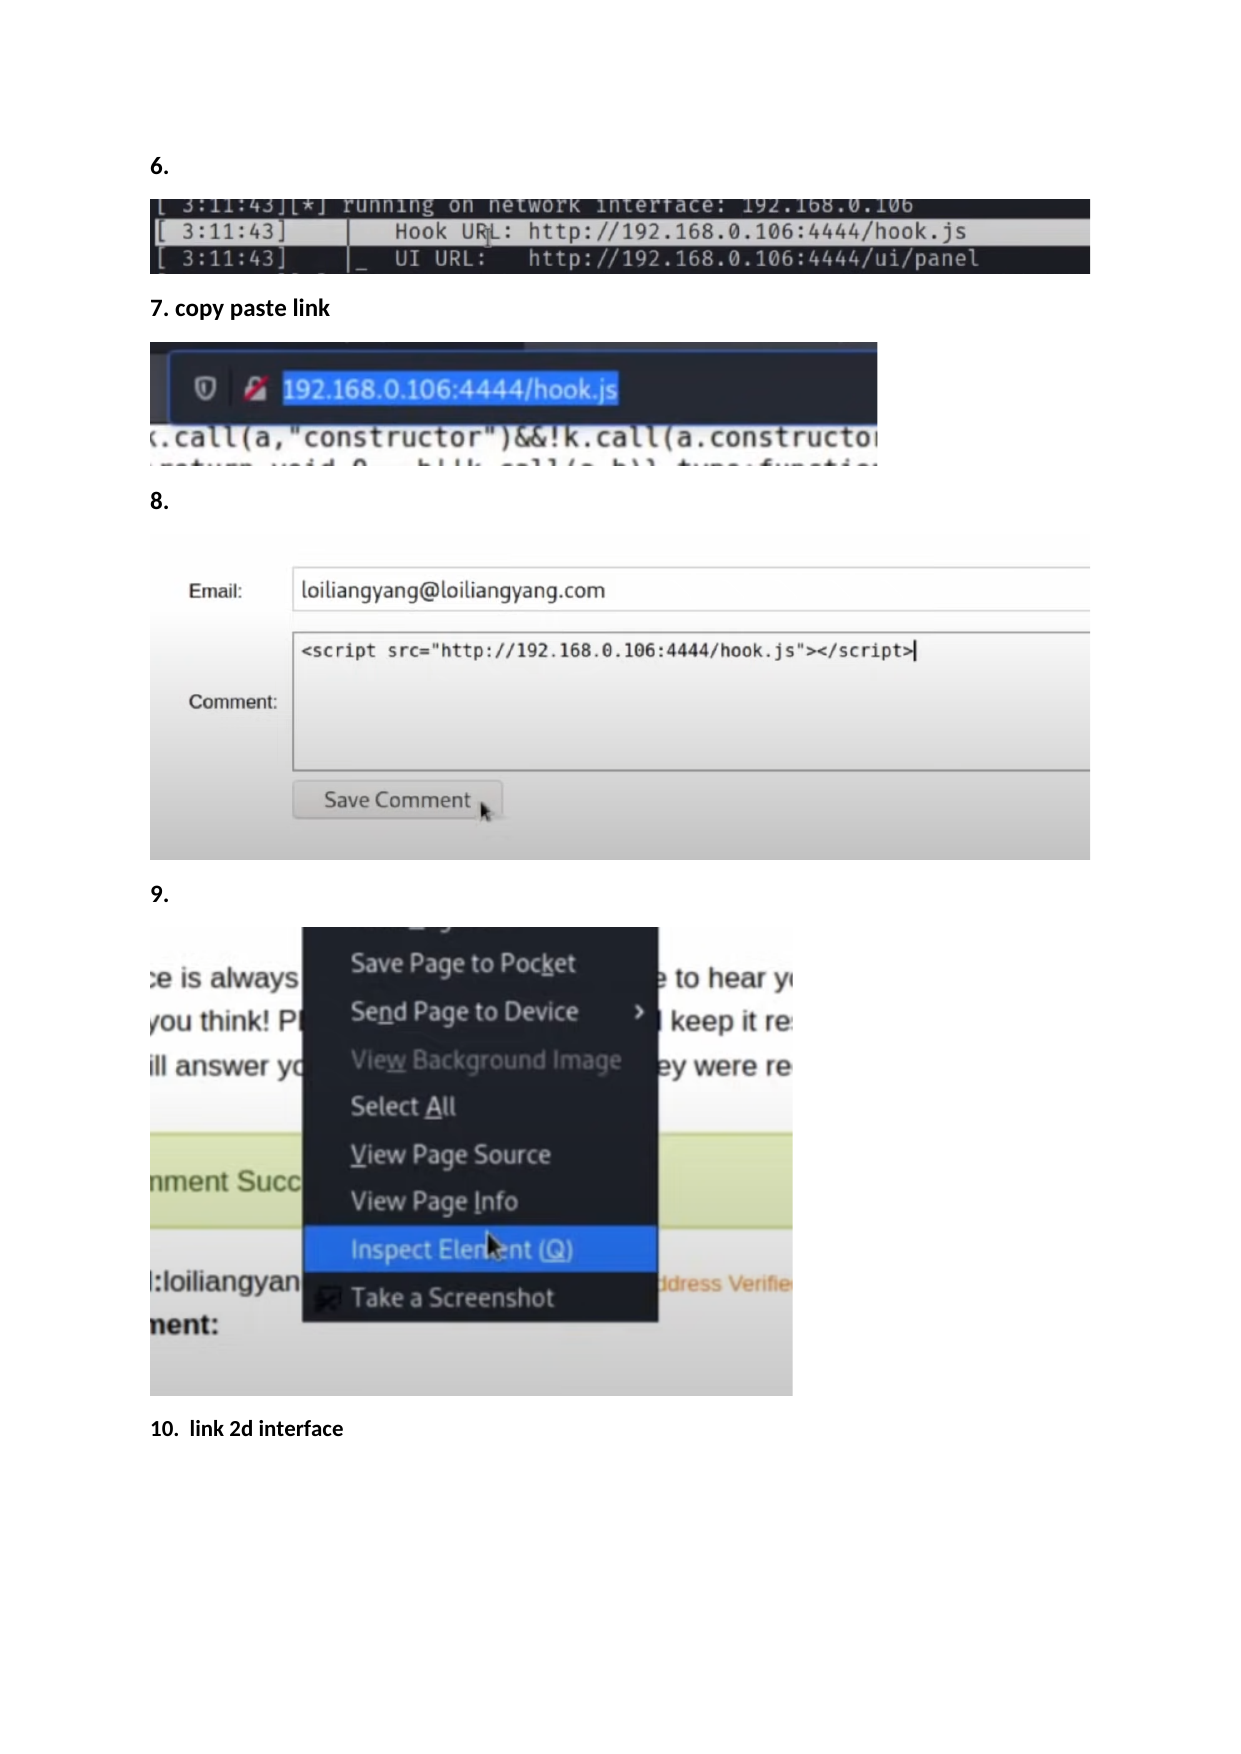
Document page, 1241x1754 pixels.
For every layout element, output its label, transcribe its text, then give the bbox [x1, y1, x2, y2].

text 7. copy paste link [150, 293, 1090, 323]
text 8. [150, 485, 1090, 515]
text 6. [150, 150, 1090, 181]
text 9. [150, 878, 1090, 909]
text 10. link 2d interface [150, 1414, 1090, 1442]
